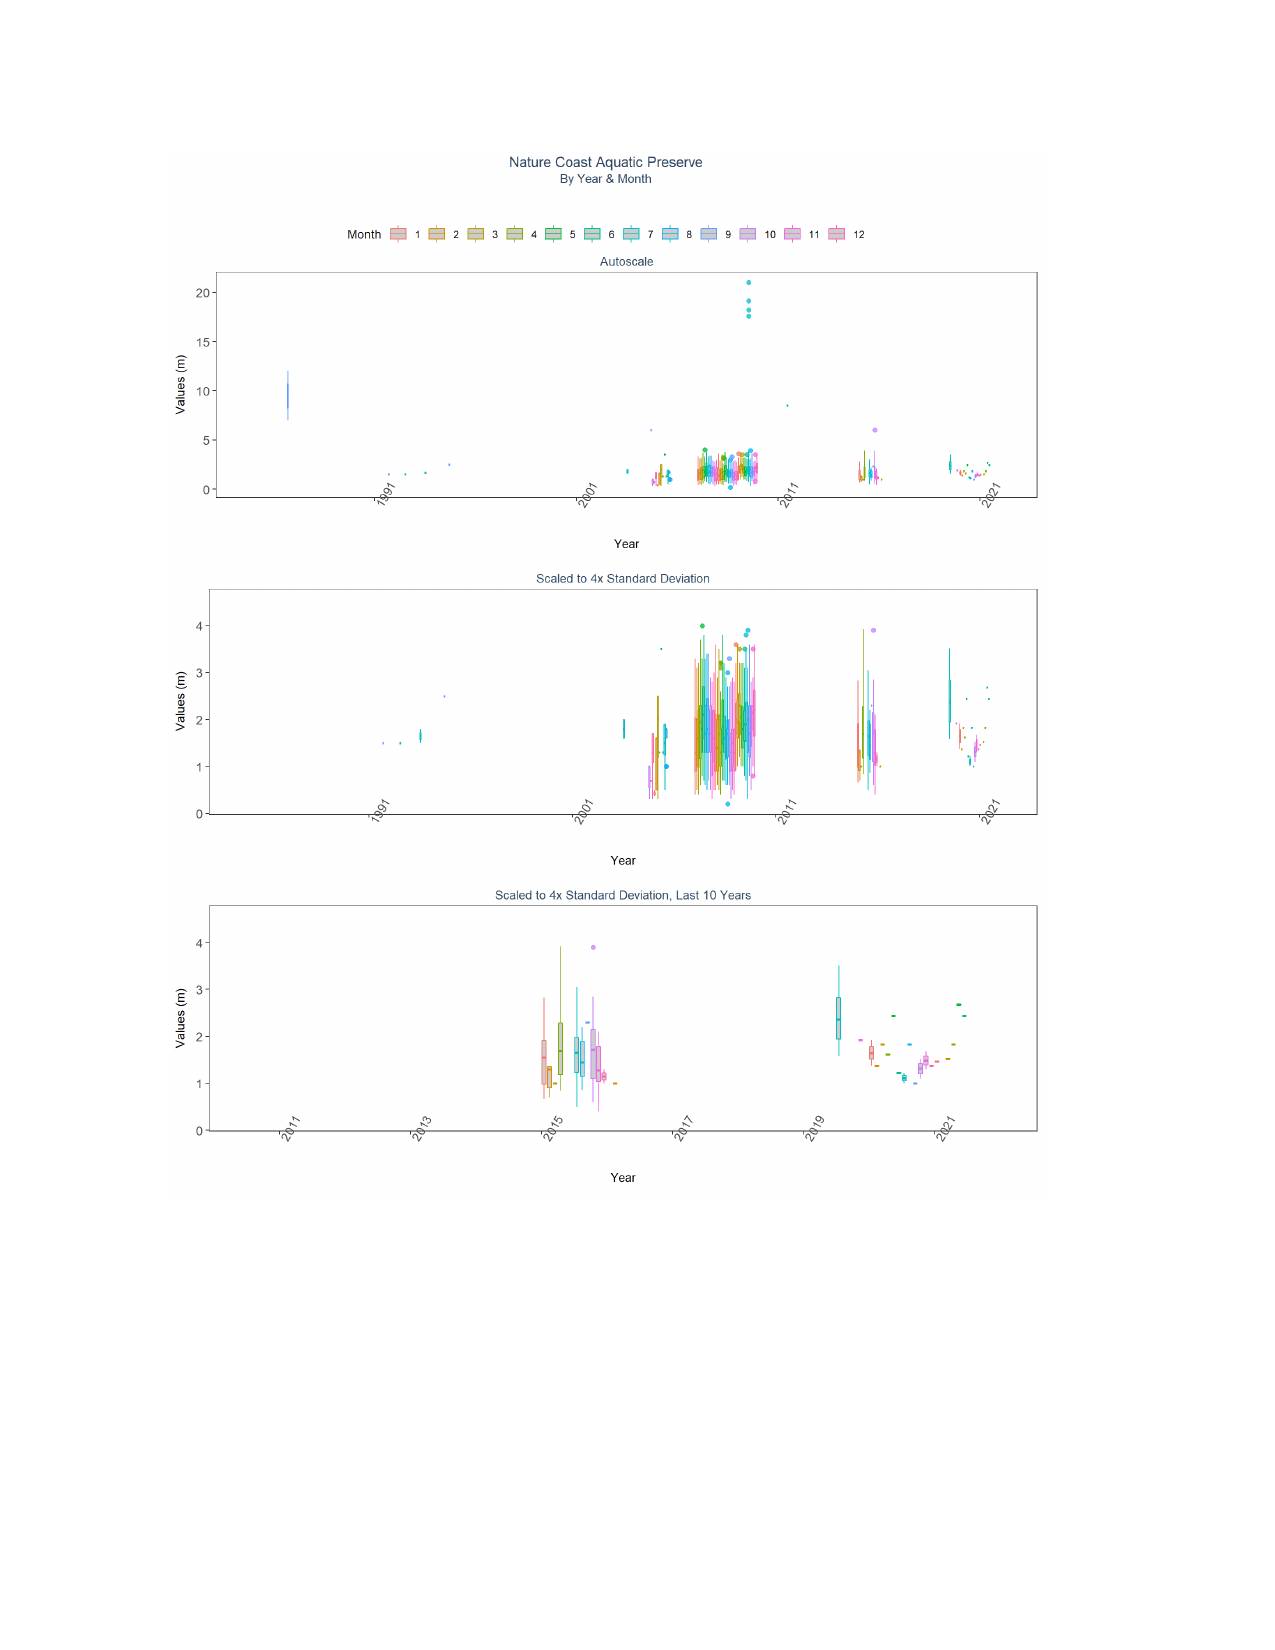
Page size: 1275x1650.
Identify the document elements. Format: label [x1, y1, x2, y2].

picture [168, 150, 1044, 1200]
